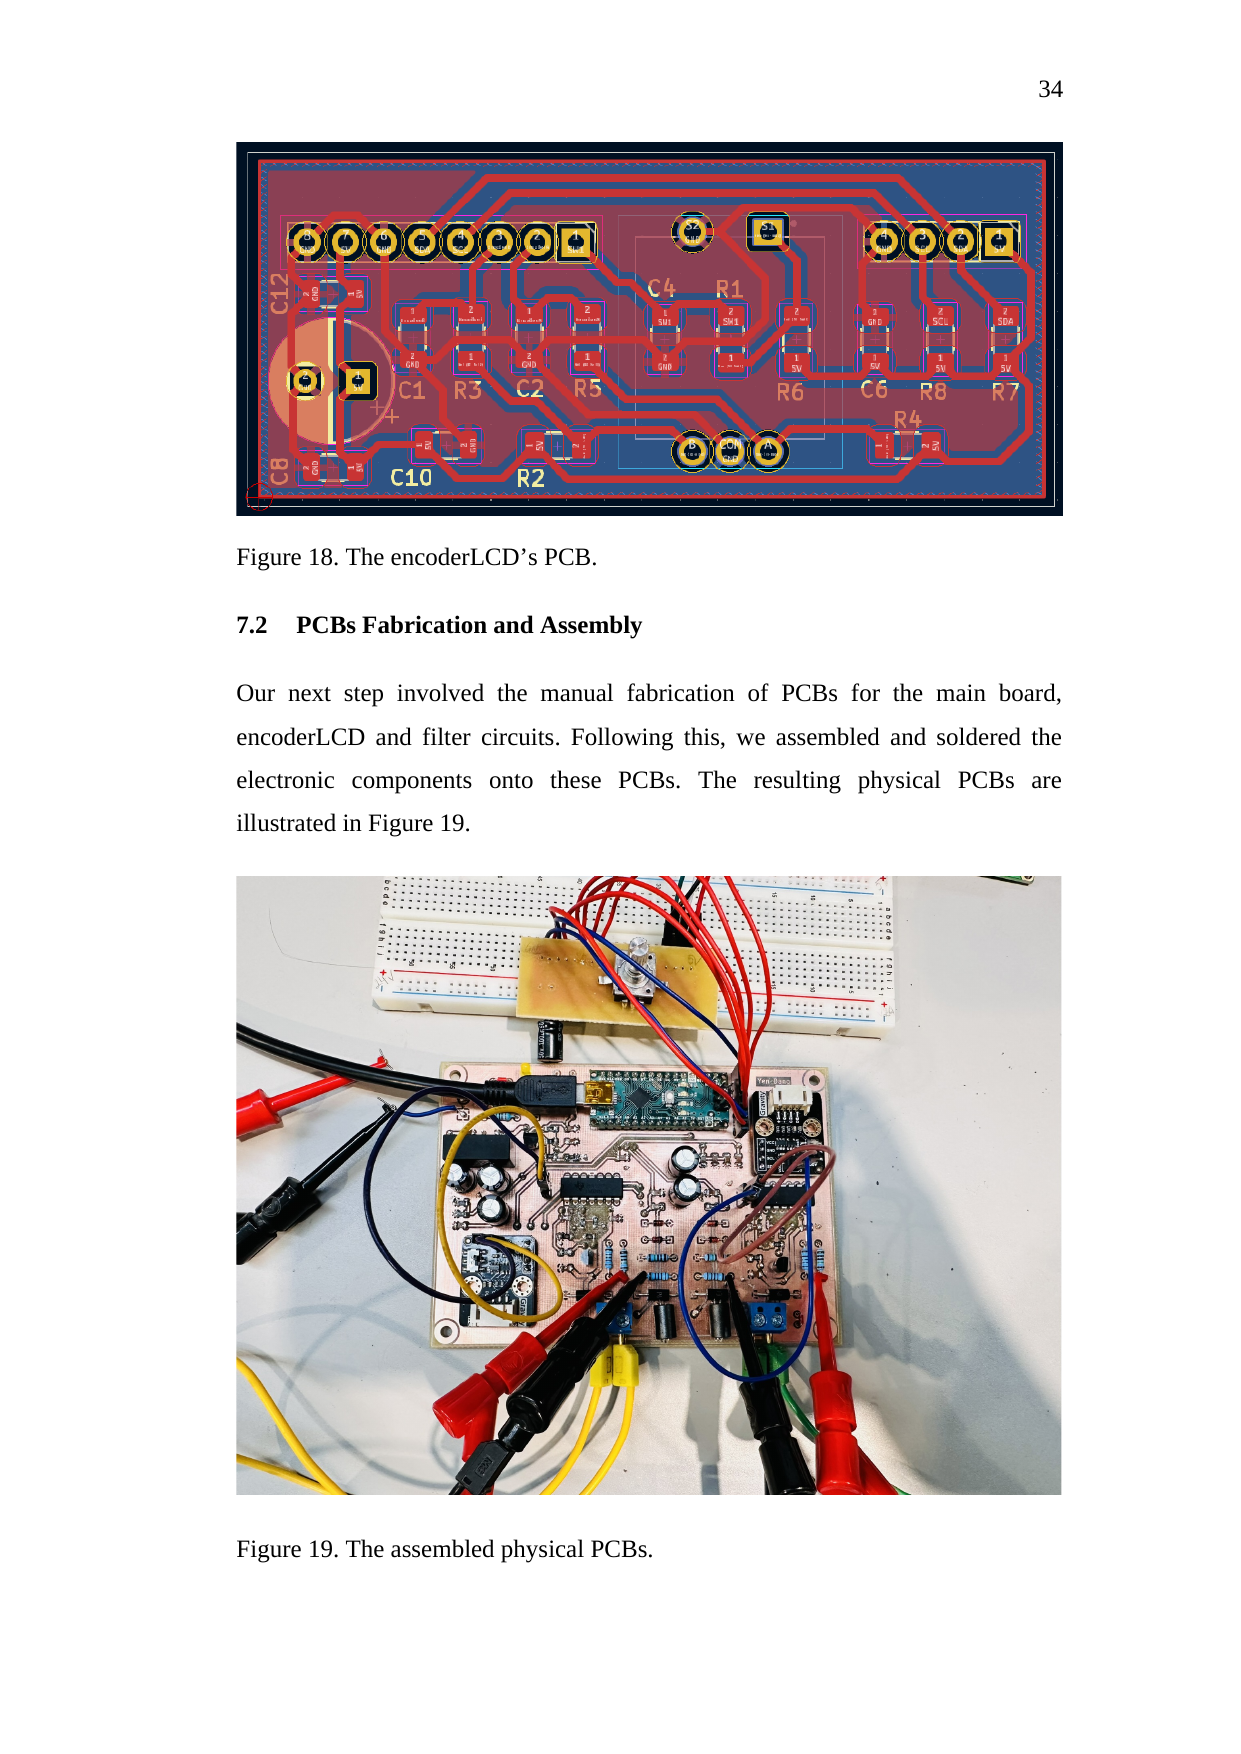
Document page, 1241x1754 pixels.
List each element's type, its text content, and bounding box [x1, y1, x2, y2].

picture [236, 876, 1062, 1495]
picture [236, 142, 1063, 516]
subtitle PCBs Fabrication and Assembly [236, 610, 1063, 639]
text Our next step involved the manual fabrication of PCBs for the main board, encoderLCD and filter circuits. Following this, we assembled and soldered the electronic components onto these PCBs. The resulting physical PCBs are illustrated in Figure 19. [236, 678, 1063, 837]
text Figure 18. The encoderLCD’s PCB. [236, 542, 1063, 571]
text Figure 19. The assembled physical PCBs. [236, 1534, 1063, 1563]
